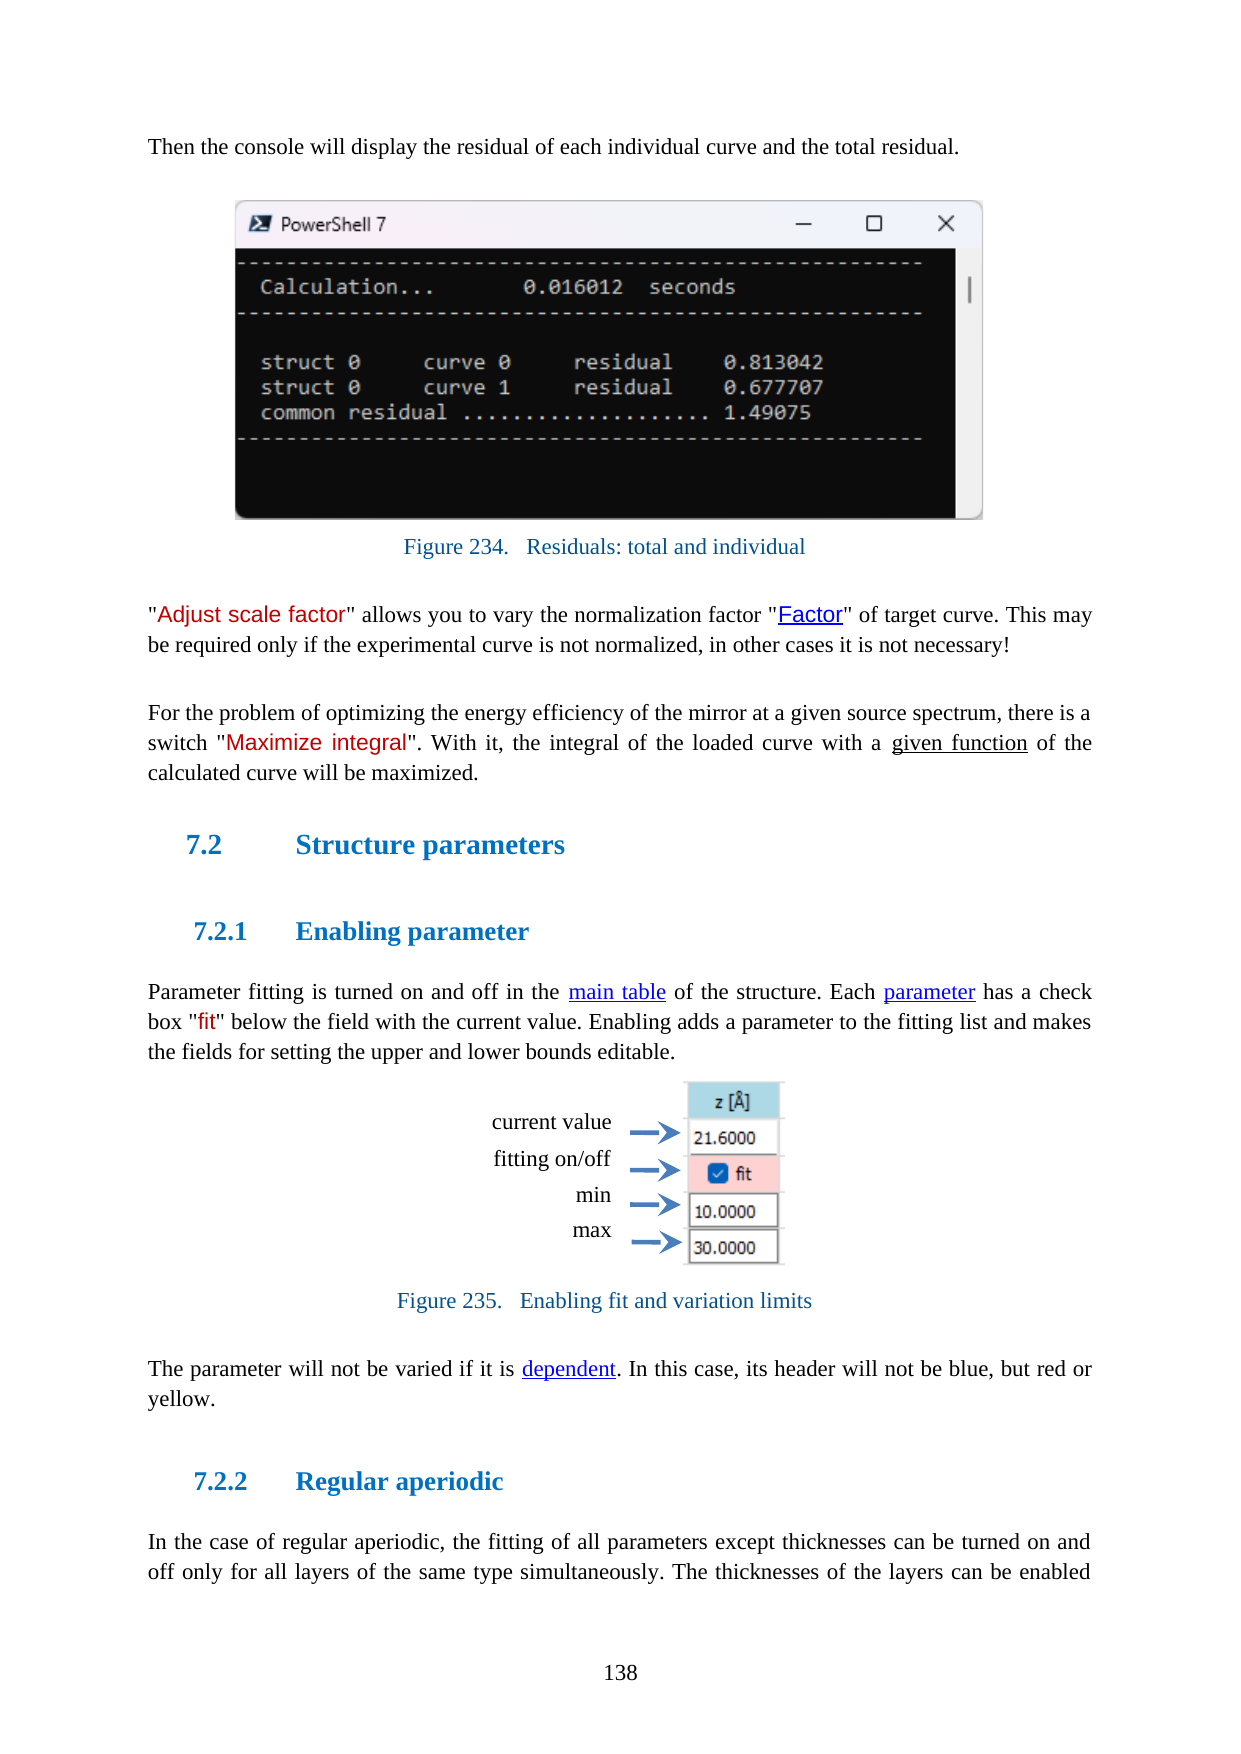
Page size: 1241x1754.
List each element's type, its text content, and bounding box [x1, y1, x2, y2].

subtitle Enabling parameter [193, 915, 1093, 947]
picture [683, 1077, 785, 1270]
text The parameter will not be varied if it is dependent. In this case, its header will not be blue, but red or yellow. [148, 1355, 1093, 1412]
subtitle Structure parameters [155, 827, 1093, 860]
text Parameter fitting is turned on and off in the main table of the structure. Each parameter has a check box "fit" below the field with the current value. Enabling adds a parameter to the fitting list and makes the fields for setting the upper and lower bounds editable. [148, 978, 1093, 1065]
list Enabling fit and variation limits [178, 1106, 1093, 1314]
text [148, 1528, 1093, 1584]
text "Adjust scale factor" allows you to vary the normalization factor "Factor" of target curve. This may be required only if the experimental curve is not normalized, in other cases it is not necessary! [148, 601, 1093, 657]
subtitle Regular aperiodic [193, 1465, 1093, 1497]
text For the problem of optimizing the energy efficiency of the mirror at a given source spectrum, there is a switch "Maximize integral". With it, the integral of the loaded curve with a given function of the calculated curve will be maximized. [148, 699, 1093, 786]
text Then the console will display the residual of each individual curve and the total residual. [148, 133, 1093, 159]
picture [234, 200, 984, 520]
